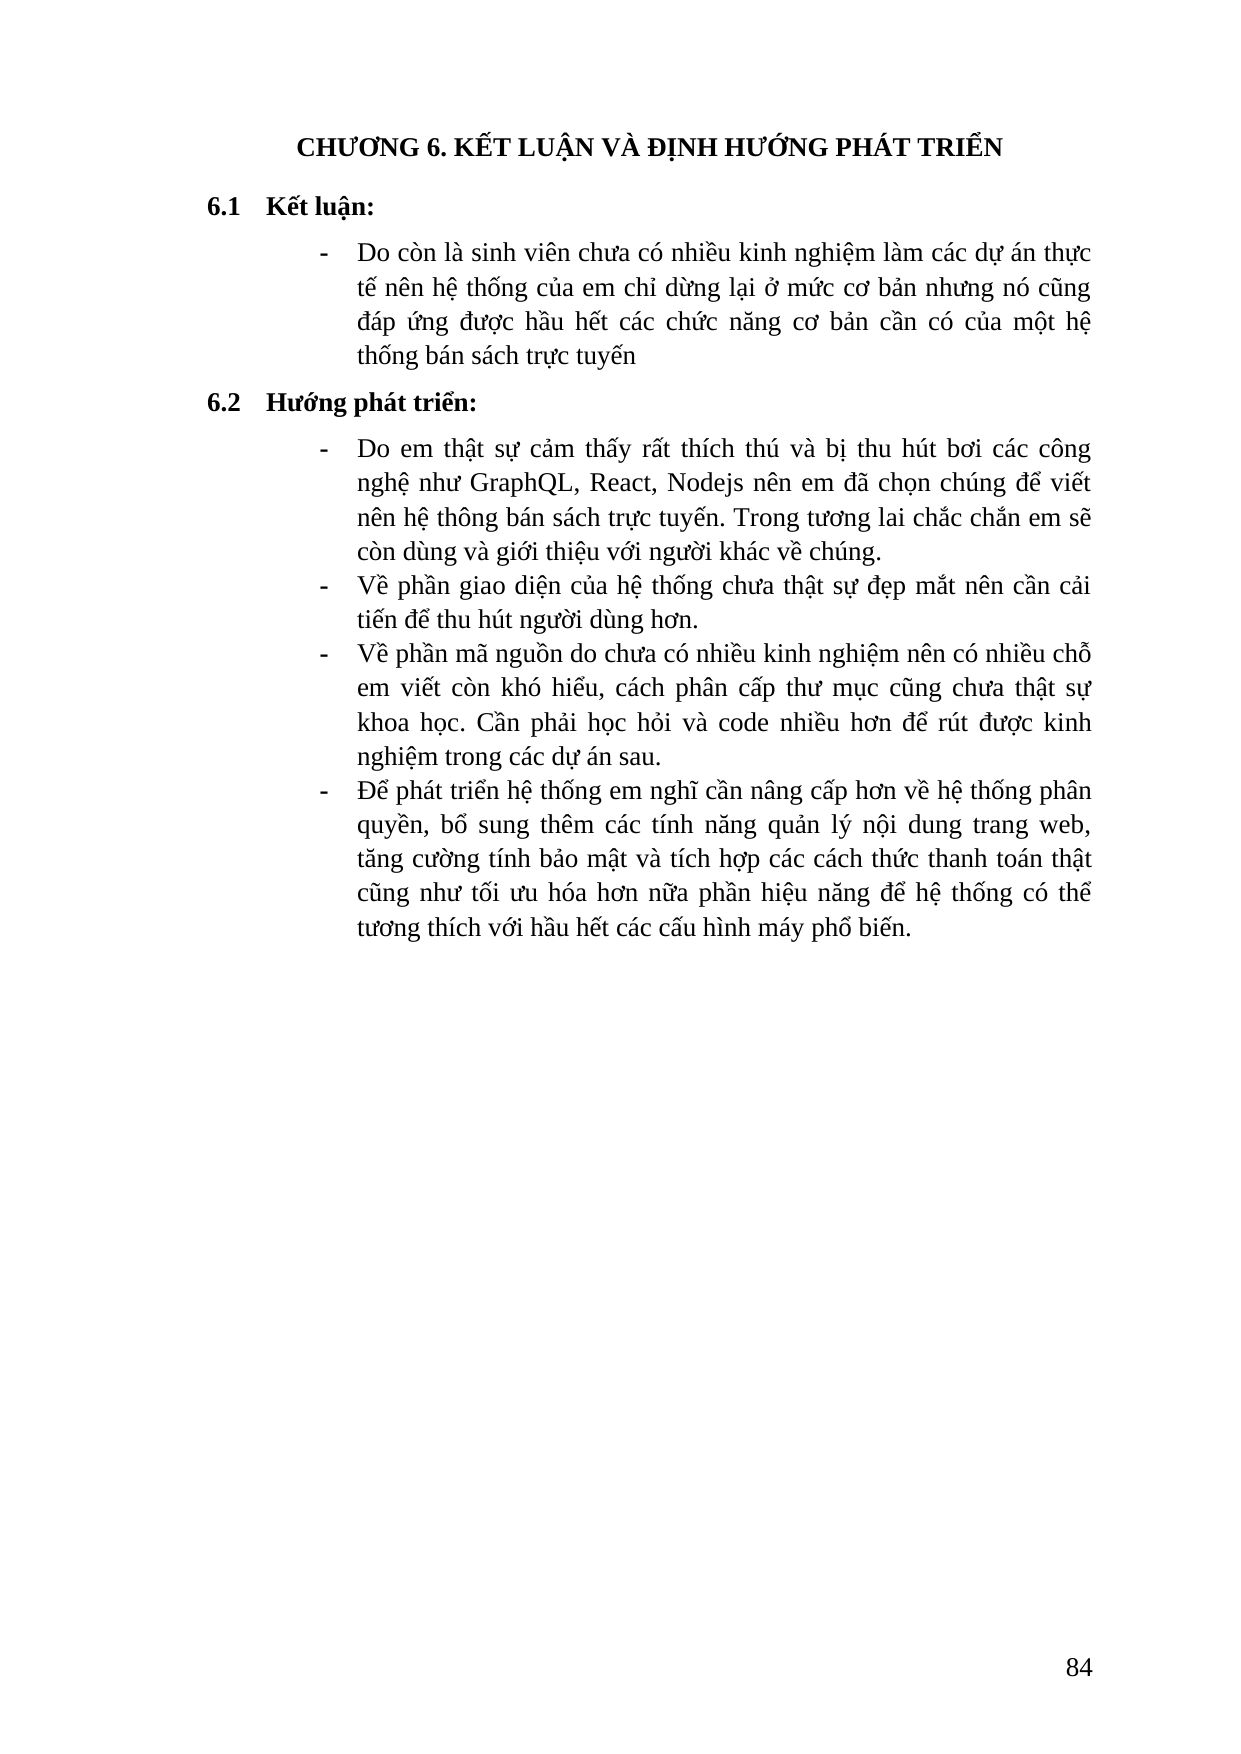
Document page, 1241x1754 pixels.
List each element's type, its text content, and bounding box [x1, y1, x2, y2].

list Do em thật sự cảm thấy rất thích thú và bị thu hút bơi các công nghệ như GraphQL, React, Nodejs nên em đã chọn chúng để viết nên hệ thông bán sách trực tuyến. Trong tương lai chắc chắn em sẽ còn dùng và giới thiệu với người khác về chúng. [319, 432, 1092, 566]
list Do còn là sinh viên chưa có nhiều kinh nghiệm làm các dự án thực tế nên hệ thống của em chỉ dừng lại ở mức cơ bản nhưng nó cũng đáp ứng được hầu hết các chức năng cơ bản cần có của một hệ thống bán sách trực tuyến [319, 236, 1092, 370]
list Về phần giao diện của hệ thống chưa thật sự đẹp mắt nên cần cải tiến để thu hút người dùng hơn. [319, 569, 1092, 634]
list Để phát triển hệ thống em nghĩ cần nâng cấp hơn về hệ thống phân quyền, bổ sung thêm các tính năng quản lý nội dung trang web, tăng cường tính bảo mật và tích hợp các cách thức thanh toán thật cũng như tối ưu hóa hơn nữa phần hiệu năng để hệ thống có thể tương thích với hầu hết các cấu hình máy phổ biến. [319, 774, 1092, 942]
subtitle Kết luận: [207, 190, 1092, 221]
subtitle KẾT LUẬN VÀ ĐỊNH HƯỚNG PHÁT TRIỂN [207, 131, 1092, 162]
subtitle Hướng phát triển: [207, 386, 1092, 417]
list Về phần mã nguồn do chưa có nhiều kinh nghiệm nên có nhiều chỗ em viết còn khó hiểu, cách phân cấp thư mục cũng chưa thật sự khoa học. Cần phải học hỏi và code nhiều hơn để rút được kinh nghiệm trong các dự án sau. [319, 637, 1092, 771]
